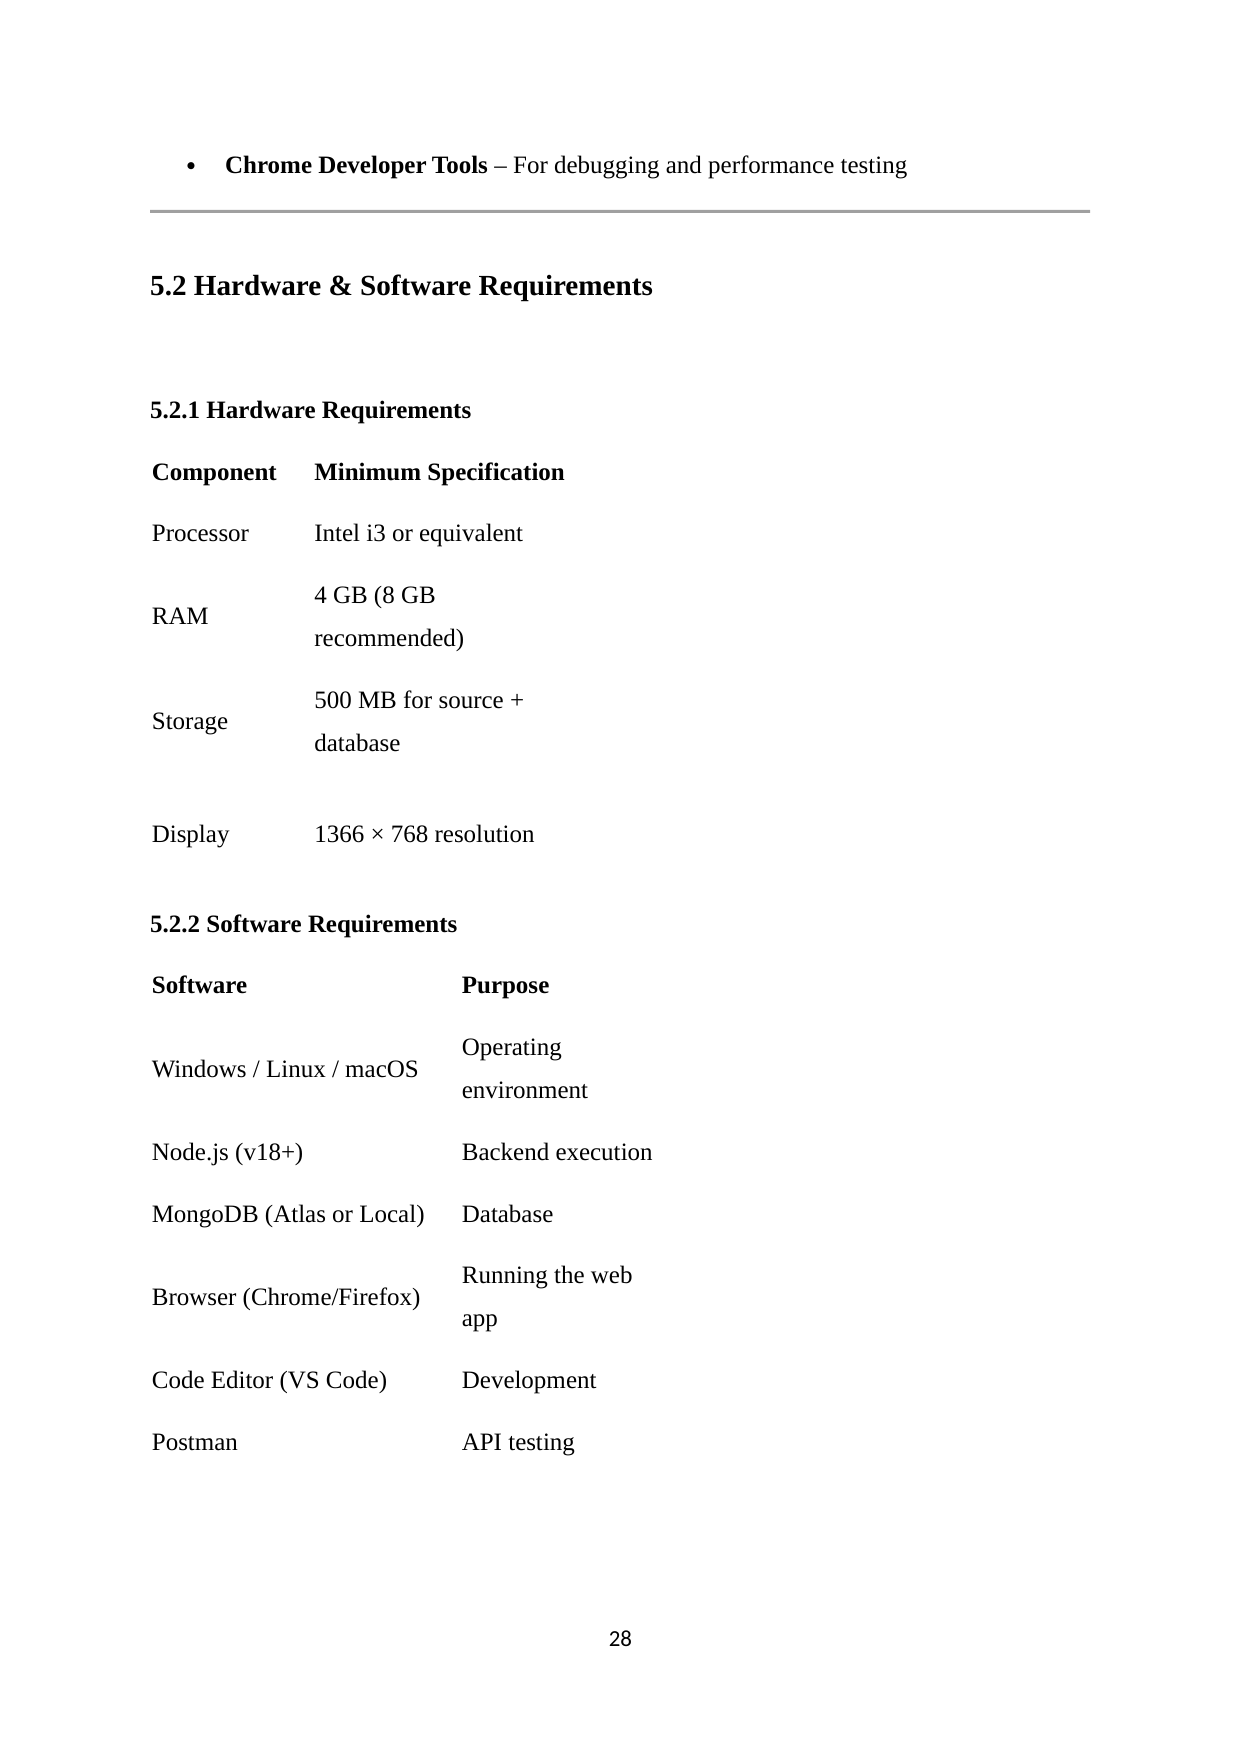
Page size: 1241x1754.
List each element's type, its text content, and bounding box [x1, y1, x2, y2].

table_cell Storage [150, 683, 312, 788]
table_cell Processor [150, 517, 312, 578]
table_header Software [150, 969, 460, 1031]
text 5.2.2 Software Requirements [150, 909, 1090, 938]
text 5.2.1 Hardware Requirements [150, 395, 1090, 424]
text 5.2 Hardware & Software Requirements [150, 268, 1090, 302]
table_cell API testing [460, 1425, 671, 1487]
table_cell Node.js (v18+) [150, 1136, 460, 1197]
table_cell Windows / Linux / macOS [150, 1031, 460, 1136]
table_cell Code Editor (VS Code) [150, 1364, 460, 1425]
table_cell 500 MB for source + database [313, 683, 593, 788]
table_cell Running the web app [460, 1259, 671, 1364]
table_header Purpose [460, 969, 671, 1031]
table_cell Development [460, 1364, 671, 1425]
table_cell Postman [150, 1425, 460, 1487]
table_cell Operating environment [460, 1031, 671, 1136]
table_cell Database [460, 1197, 671, 1259]
table_cell Intel i3 or equivalent [313, 517, 593, 578]
table_cell 1366 × 768 resolution [313, 788, 593, 909]
table_cell RAM [150, 578, 312, 683]
table_header Component [150, 455, 312, 517]
table_cell MongoDB (Atlas or Local) [150, 1197, 460, 1259]
table_cell 4 GB (8 GB recommended) [313, 578, 593, 683]
table_cell Browser (Chrome/Firefox) [150, 1259, 460, 1364]
table_cell Backend execution [460, 1136, 671, 1197]
table_header Minimum Specification [313, 455, 593, 517]
table_cell Display [150, 788, 312, 909]
list Chrome Developer Tools – For debugging and performance testing [187, 150, 1090, 179]
